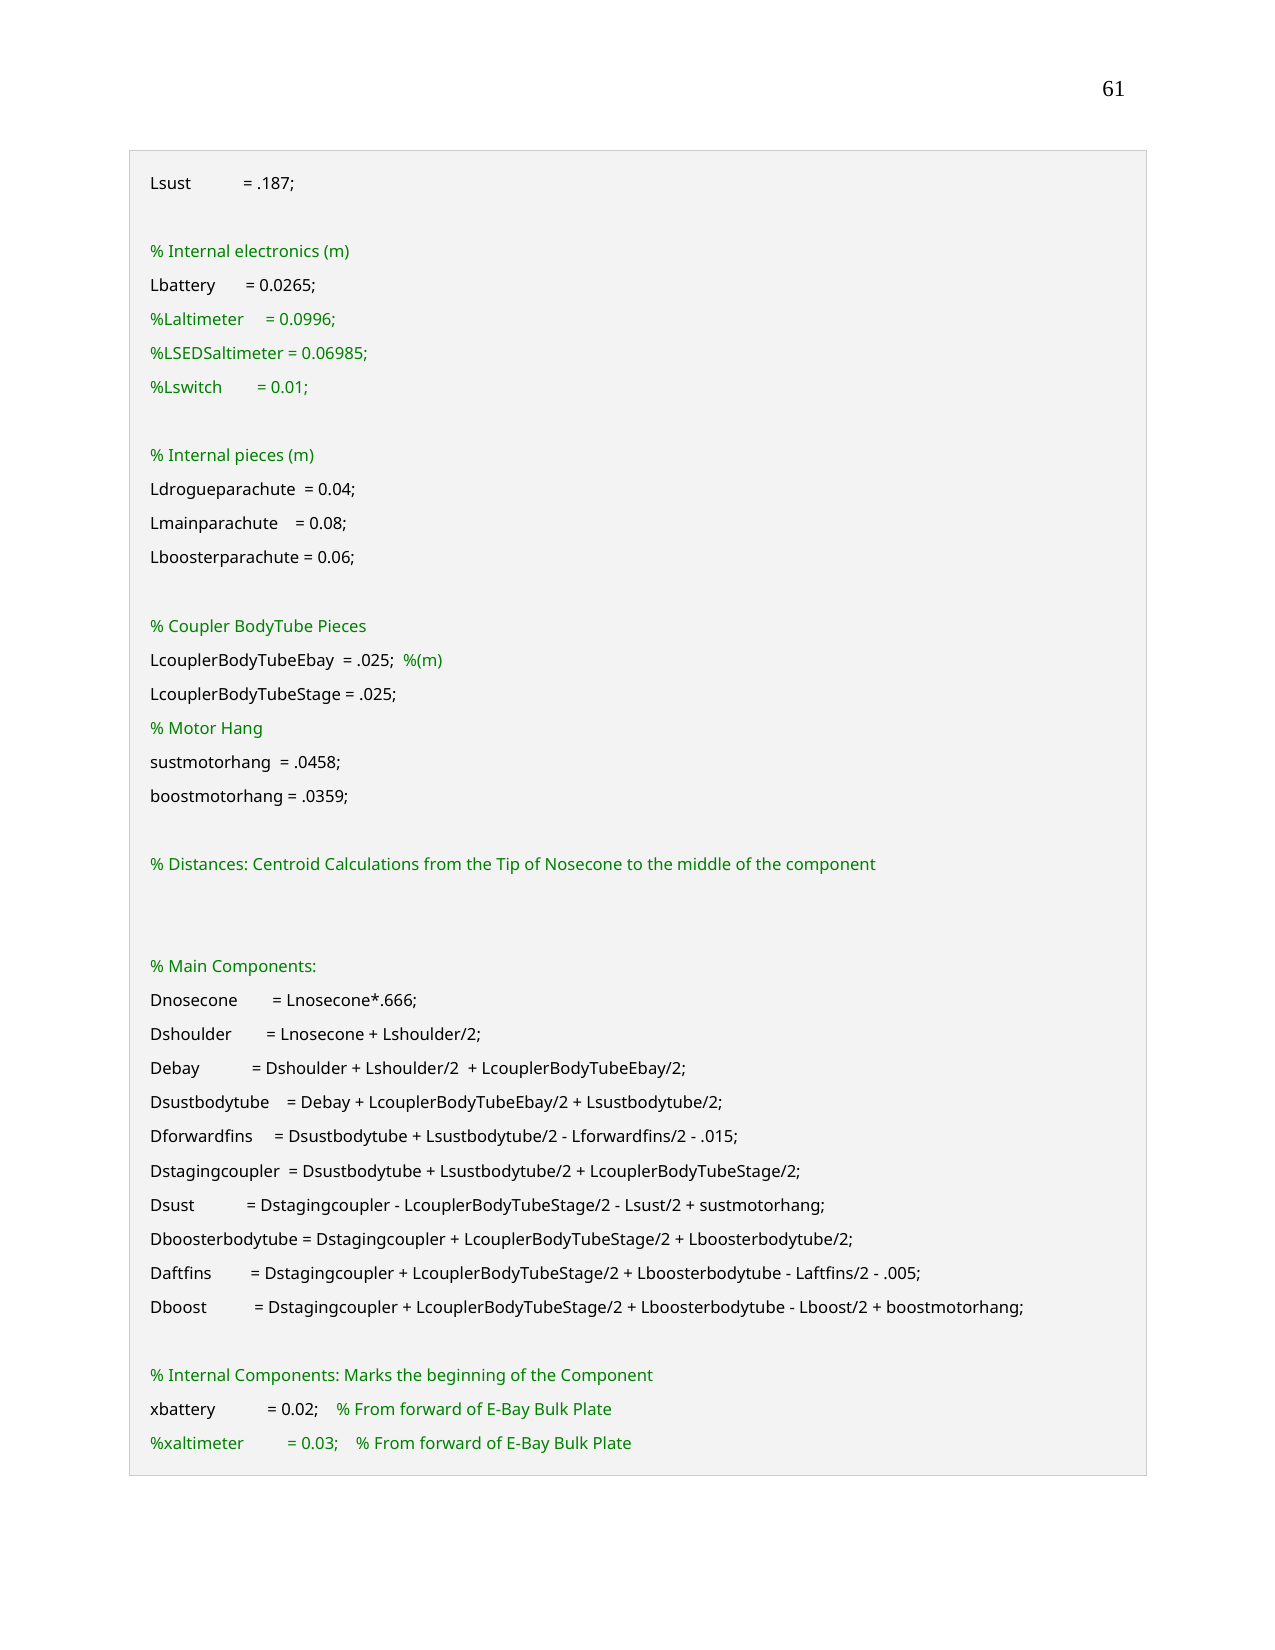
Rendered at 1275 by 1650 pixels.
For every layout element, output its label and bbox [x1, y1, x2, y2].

text [130, 151, 1146, 1475]
